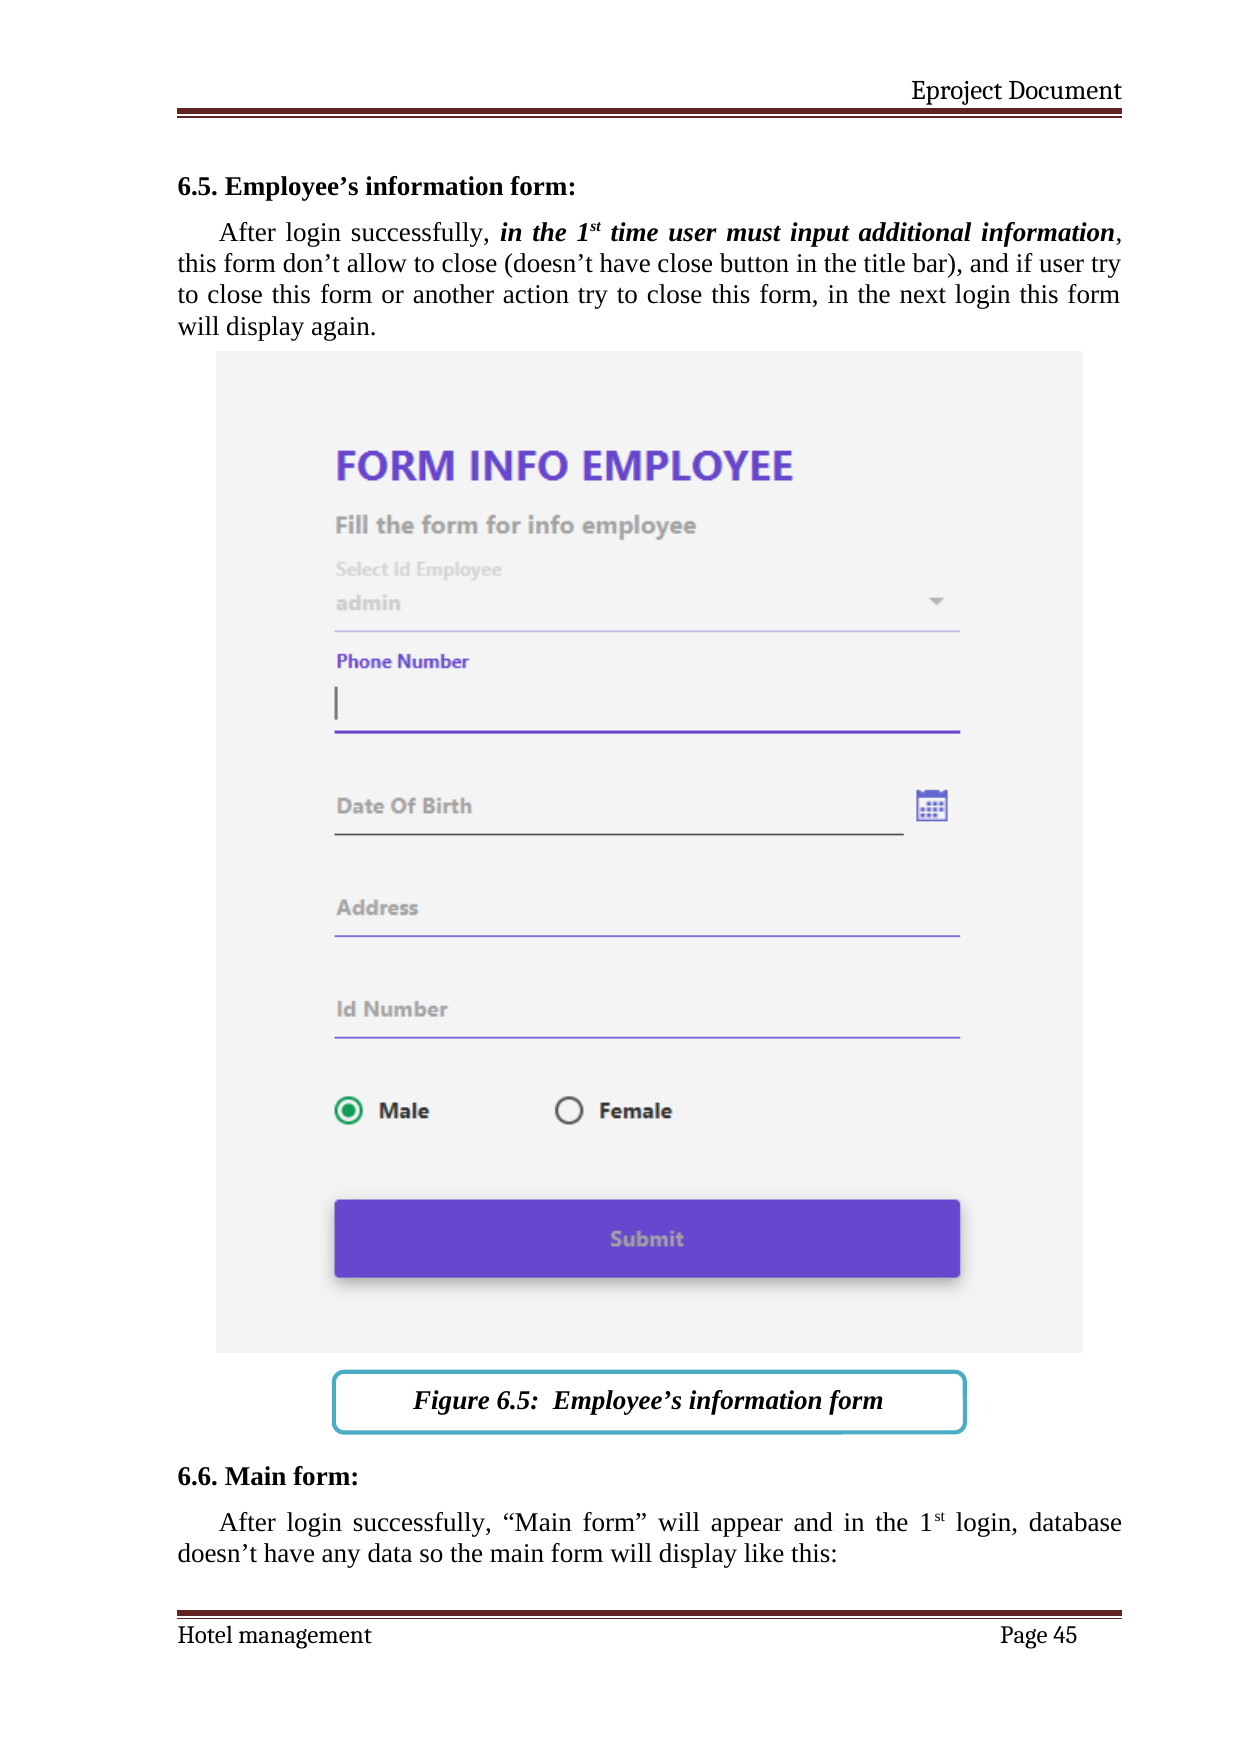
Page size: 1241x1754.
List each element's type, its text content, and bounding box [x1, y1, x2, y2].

text After login successfully, “Main form” will appear and in the 1st login, database doesn’t have any data so the main form will display like this: [177, 1506, 1122, 1569]
subtitle 6.6. Main form: [177, 1452, 1122, 1491]
subtitle 6.5. Employee’s information form: [177, 162, 1122, 201]
picture [216, 351, 1084, 1353]
text After login successfully, in the 1st time user must input additional information, this form don’t allow to close (doesn’t have close button in the title bar), and if user try to close this form or another action try to close this form, in the next login this form will display again. [177, 216, 1122, 341]
